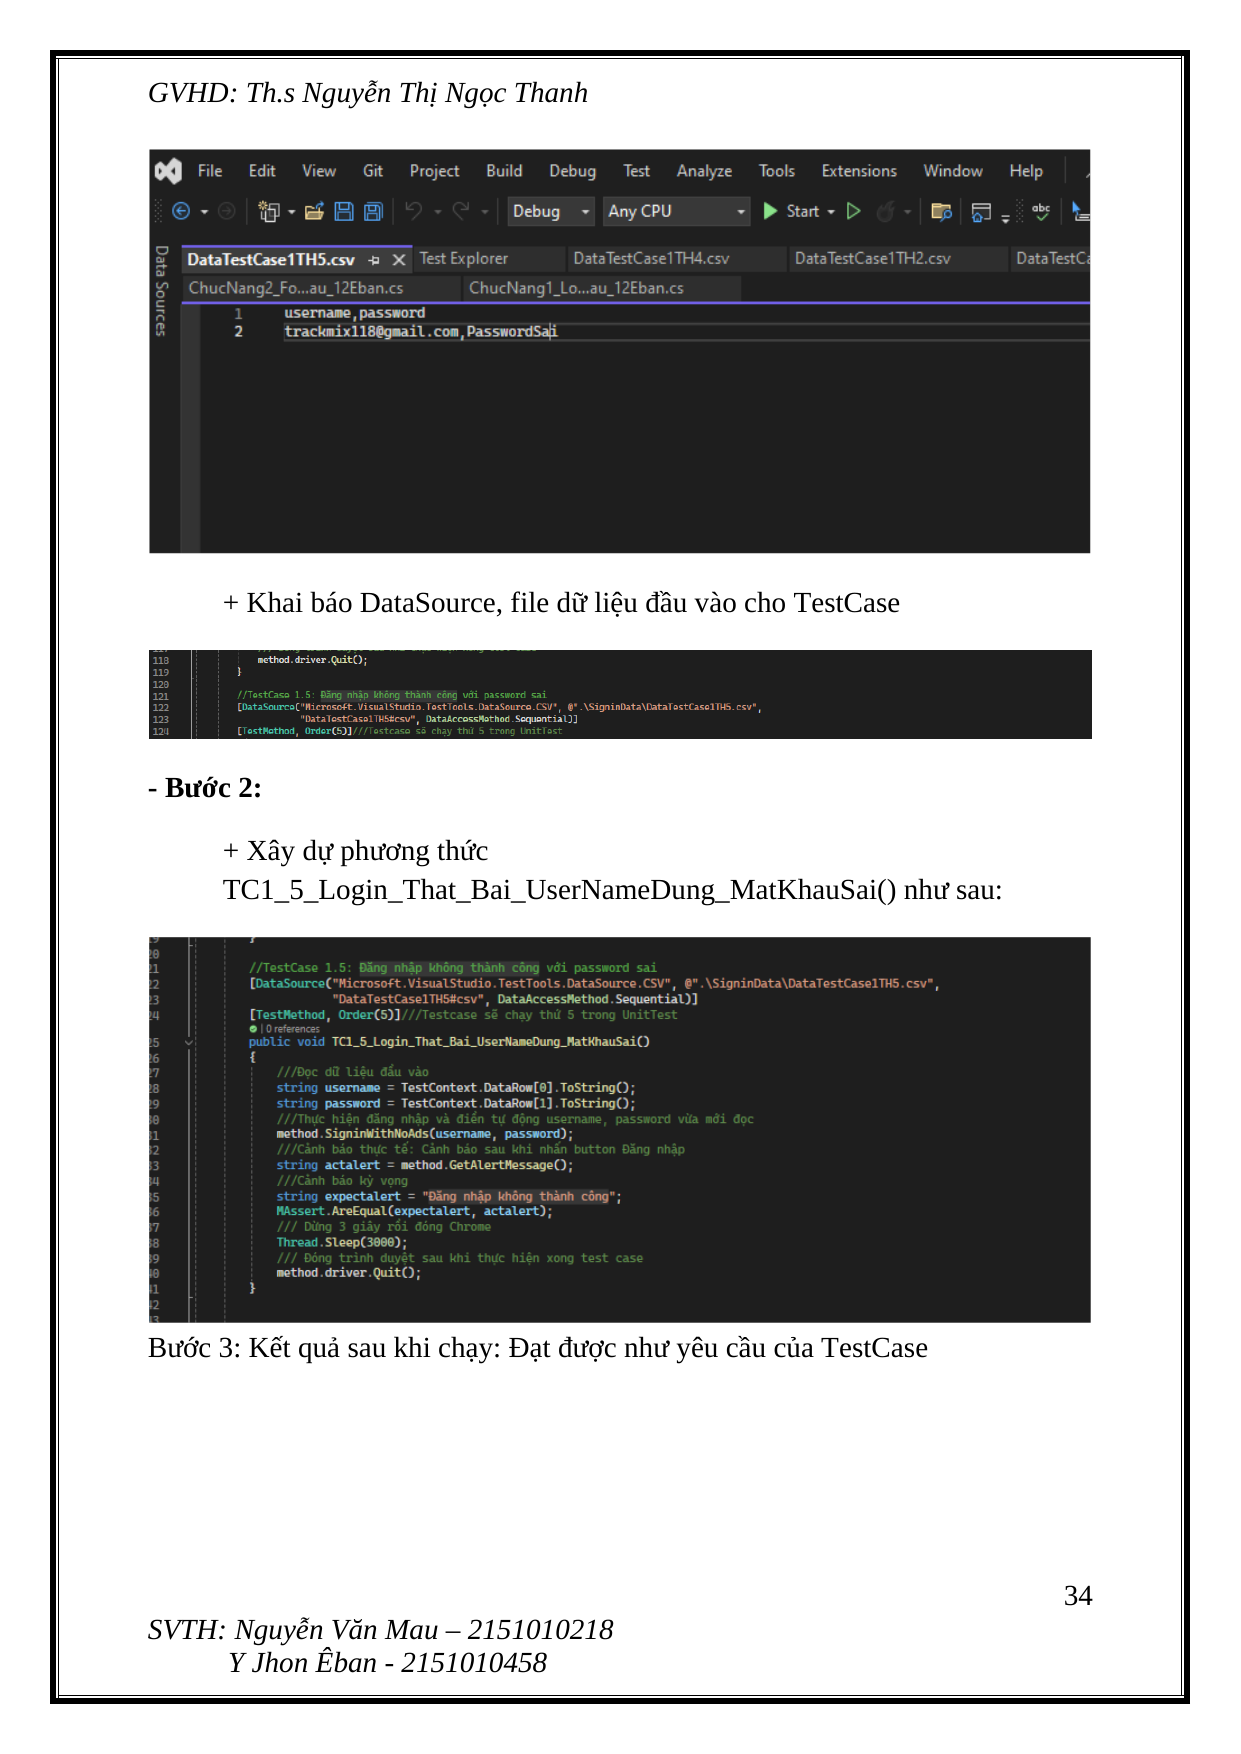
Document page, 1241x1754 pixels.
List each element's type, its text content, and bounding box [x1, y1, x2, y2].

picture [147, 147, 1093, 556]
picture [147, 648, 1093, 740]
text + Xây dự phương thức TC1_5_Login_That_Bai_UserNameDung_MatKhauSai() như sau: [223, 833, 1092, 905]
text - Bước 2: [148, 770, 1092, 803]
text Bước 3: Kết quả sau khi chạy: Đạt được như yêu cầu của TestCase [148, 1325, 1092, 1363]
text + Khai báo DataSource, file dữ liệu đầu vào cho TestCase [148, 585, 1092, 619]
picture [147, 935, 1093, 1325]
